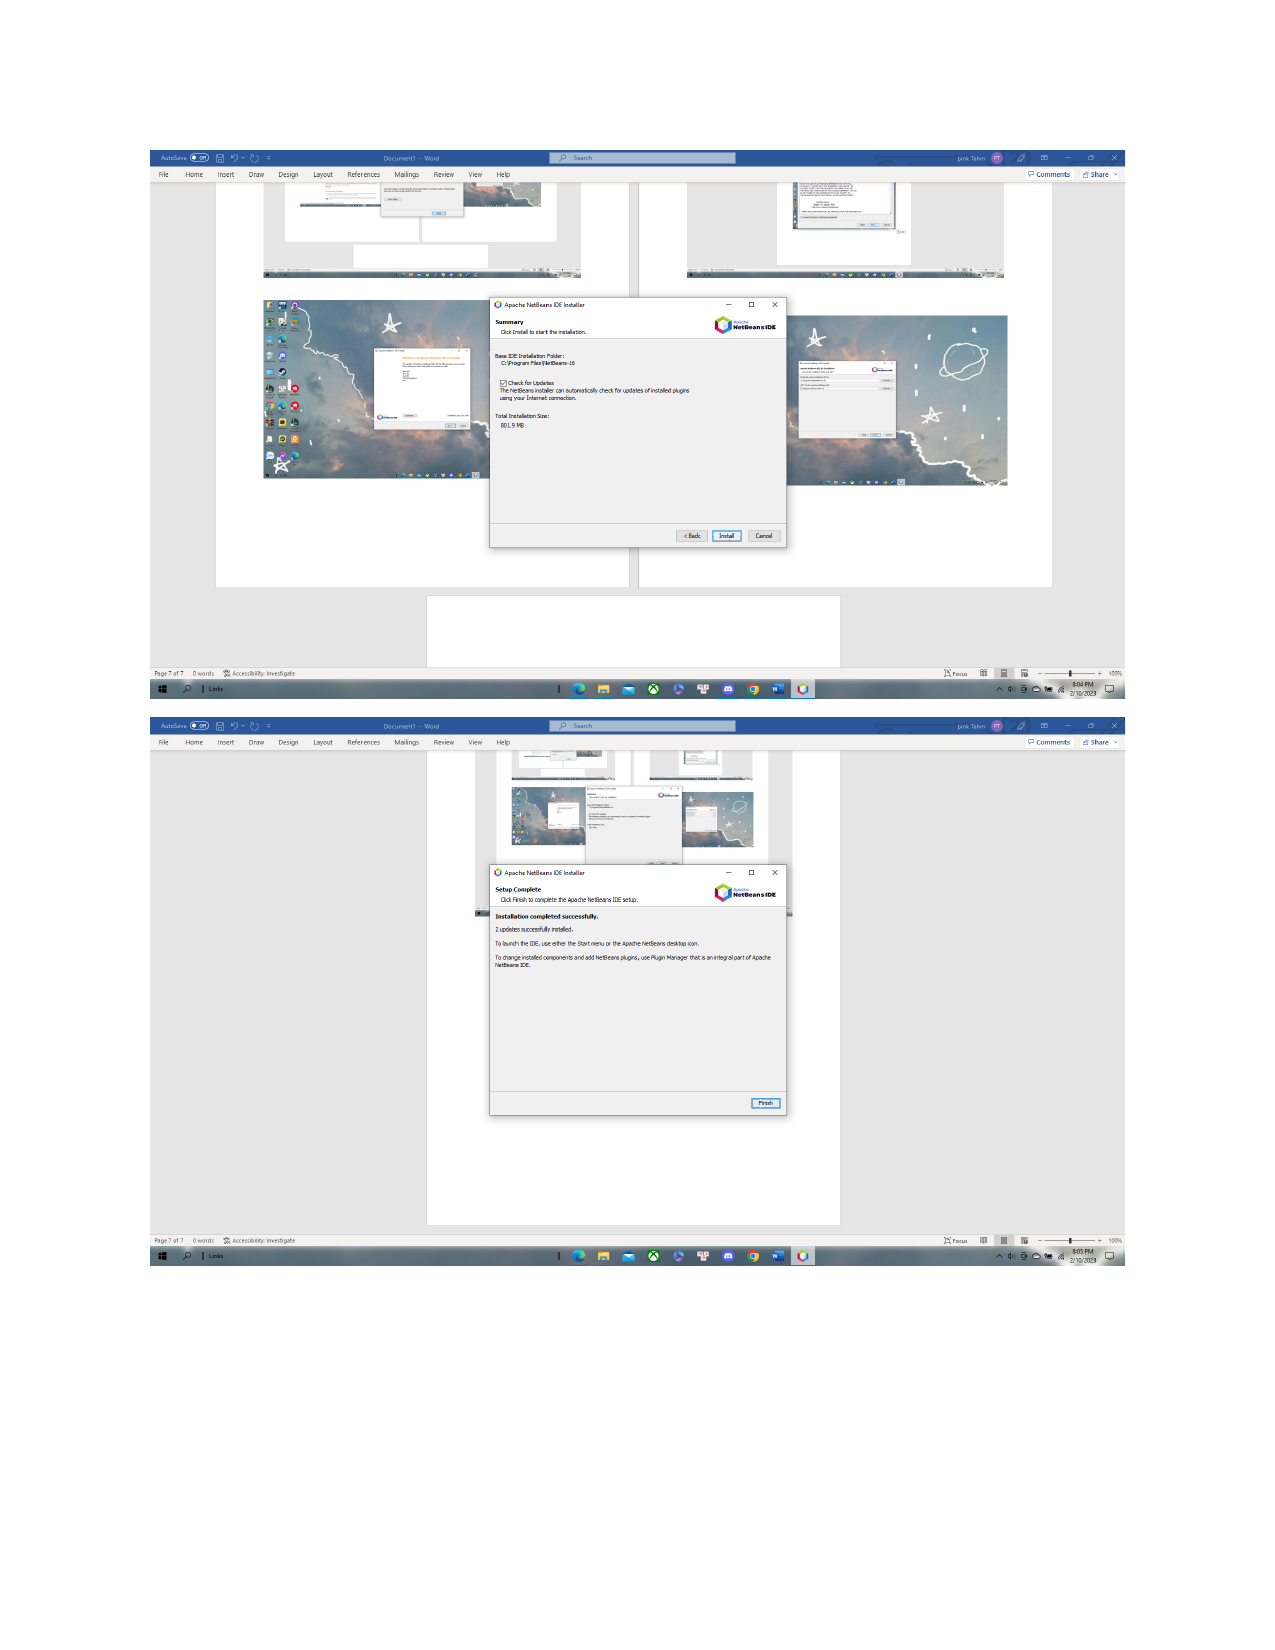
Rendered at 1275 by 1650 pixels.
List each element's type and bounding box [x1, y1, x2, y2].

picture [150, 717, 1125, 1266]
picture [150, 150, 1125, 699]
